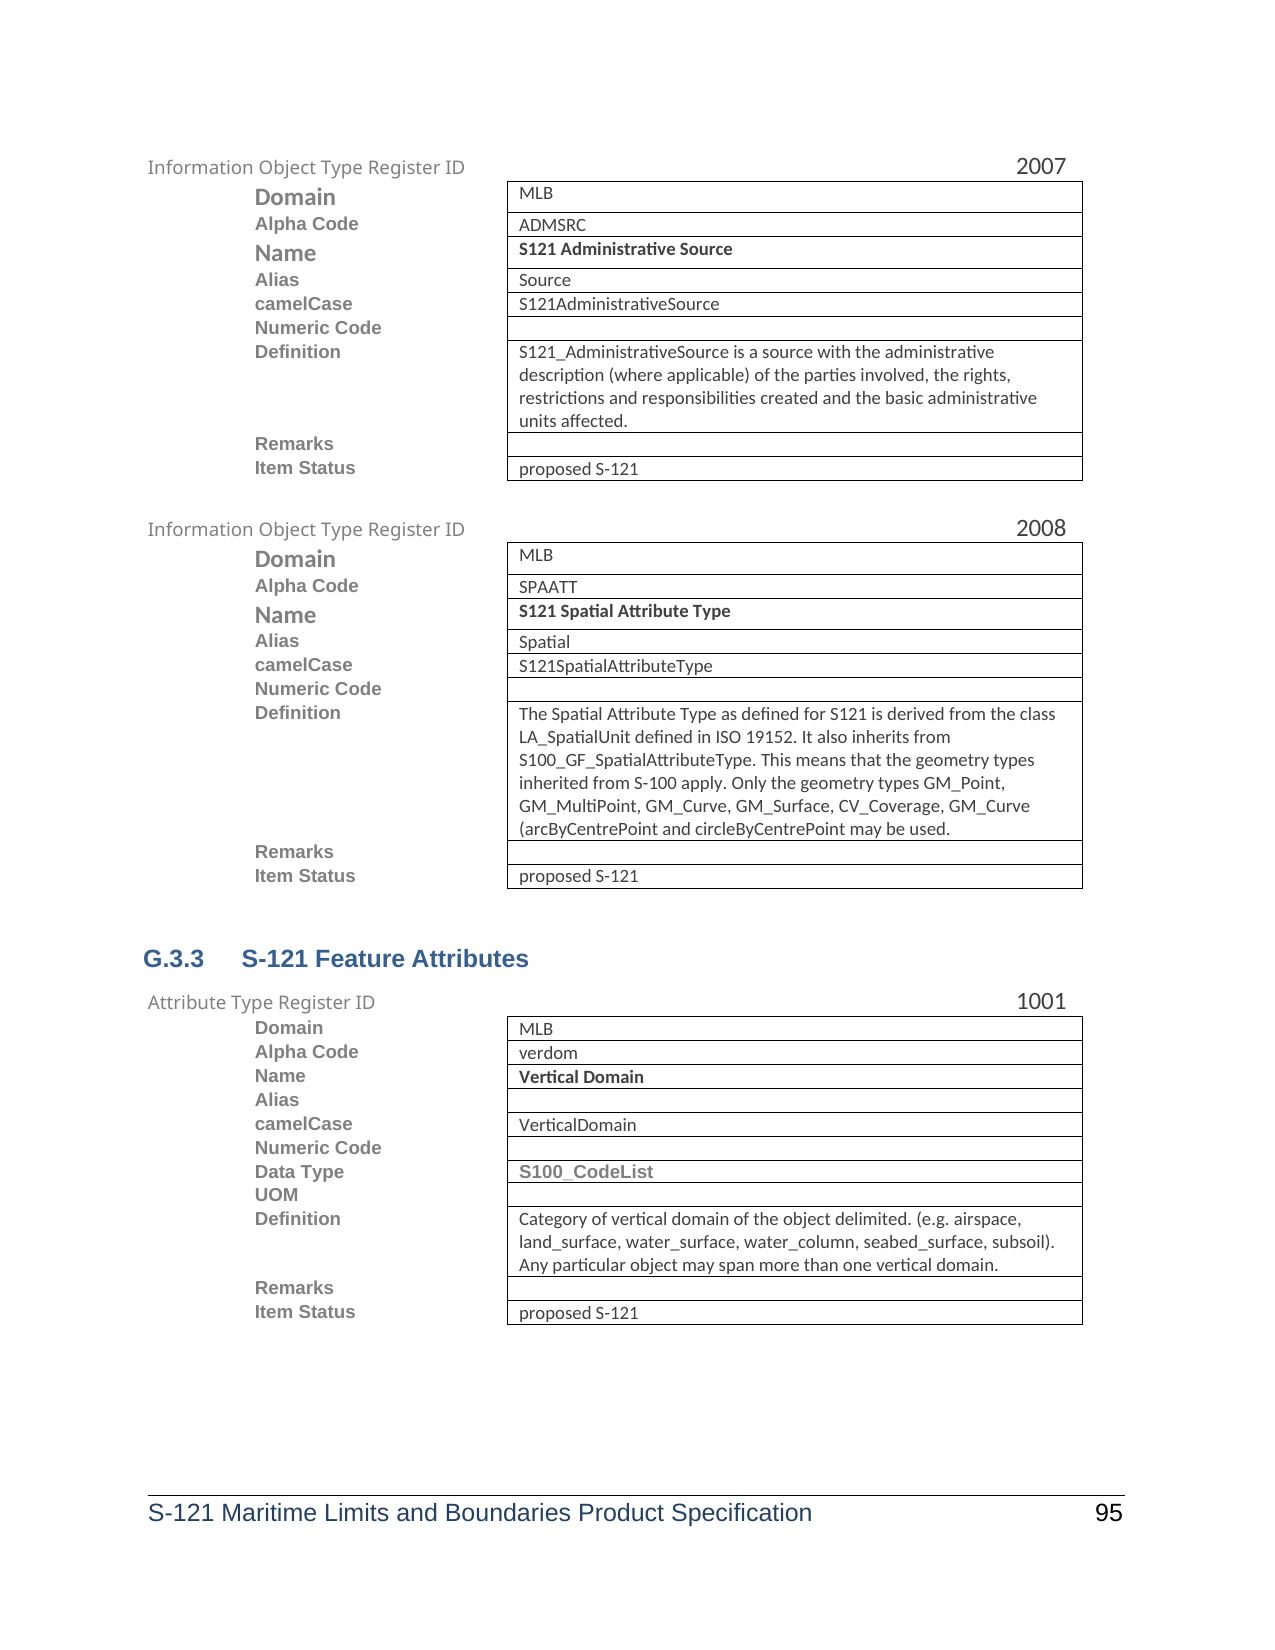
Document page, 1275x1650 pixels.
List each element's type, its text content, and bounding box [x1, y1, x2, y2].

table_cell Definition [243, 340, 507, 432]
table_cell S100_CodeList [508, 1161, 1082, 1182]
table_cell proposed S-121 [508, 1301, 1082, 1324]
table_cell The Spatial Attribute Type as defined for S121 is derived from the class LA_SpatialUnit defined in ISO 19152. It also inherits from S100_GF_SpatialAttributeType. This means that the geometry types inherited from S-100 apply. Only the geometry types GM_Point, GM_MultiPoint, GM_Curve, GM_Surface, CV_Coverage, GM_Curve (arcByCentrePoint and circleByCentrePoint may be used. [508, 702, 1082, 840]
table_header MLB [508, 182, 1082, 212]
table_cell [508, 1137, 1082, 1160]
table_header Domain [243, 542, 507, 574]
table_cell Numeric Code [243, 677, 507, 701]
table_cell Item Status [243, 864, 507, 888]
table_cell Definition [243, 701, 507, 840]
table_cell Remarks [243, 432, 507, 456]
table_cell [508, 678, 1082, 701]
table_cell S121 Spatial Attribute Type [508, 599, 1082, 629]
table_header MLB [508, 1017, 1082, 1040]
table_cell [508, 841, 1082, 864]
table_cell Item Status [243, 456, 507, 480]
text Attribute Type Register ID 1001 [148, 985, 1125, 1016]
table_cell UOM [243, 1182, 507, 1206]
table_cell Name [243, 1064, 507, 1088]
text Information Object Type Register ID 2007 [148, 150, 1125, 181]
table_cell Vertical Domain [508, 1065, 1082, 1088]
table_cell Source [508, 269, 1082, 292]
table_cell S121AdministrativeSource [508, 293, 1082, 316]
table_cell Alias [243, 268, 507, 292]
table_cell Item Status [243, 1300, 507, 1324]
table_cell SPAATT [508, 575, 1082, 598]
table_cell [508, 1277, 1082, 1300]
table_header MLB [508, 543, 1082, 574]
table_cell S121_AdministrativeSource is a source with the administrative description (where applicable) of the parties involved, the rights, restrictions and responsibilities created and the basic administrative units affected. [508, 341, 1082, 432]
table_cell camelCase [243, 653, 507, 677]
table_cell Remarks [243, 1276, 507, 1300]
table_cell [508, 433, 1082, 456]
table_cell [508, 1183, 1082, 1206]
table_cell Category of vertical domain of the object delimited. (e.g. airspace, land_surface, water_surface, water_column, seabed_surface, subsoil). Any particular object may span more than one vertical domain. [508, 1207, 1082, 1276]
table_cell [508, 1089, 1082, 1112]
table_cell [508, 317, 1082, 339]
table_cell ADMSRC [508, 213, 1082, 236]
list S-121 Feature Attributes [204, 944, 1125, 973]
table_cell Numeric Code [243, 316, 507, 339]
table_cell Data Type [243, 1160, 507, 1182]
table_cell verdom [508, 1041, 1082, 1064]
table_cell Alias [243, 1088, 507, 1112]
table_cell Name [243, 598, 507, 629]
table_cell proposed S-121 [508, 457, 1082, 480]
table_cell S121 Administrative Source [508, 237, 1082, 268]
table_cell proposed S-121 [508, 865, 1082, 888]
table_cell Alpha Code [243, 1040, 507, 1064]
table_cell Remarks [243, 840, 507, 864]
table_cell Definition [243, 1206, 507, 1276]
table_cell VerticalDomain [508, 1113, 1082, 1136]
table_cell Numeric Code [243, 1136, 507, 1160]
table_cell Alpha Code [243, 574, 507, 598]
text Information Object Type Register ID 2008 [148, 512, 1125, 542]
table_cell Name [243, 236, 507, 268]
table_header Domain [243, 1016, 507, 1040]
table_cell camelCase [243, 292, 507, 316]
table_cell Alpha Code [243, 212, 507, 236]
table_cell Alias [243, 629, 507, 653]
table_cell Spatial [508, 630, 1082, 653]
table_cell camelCase [243, 1112, 507, 1136]
table_header Domain [243, 181, 507, 212]
table_cell S121SpatialAttributeType [508, 654, 1082, 677]
